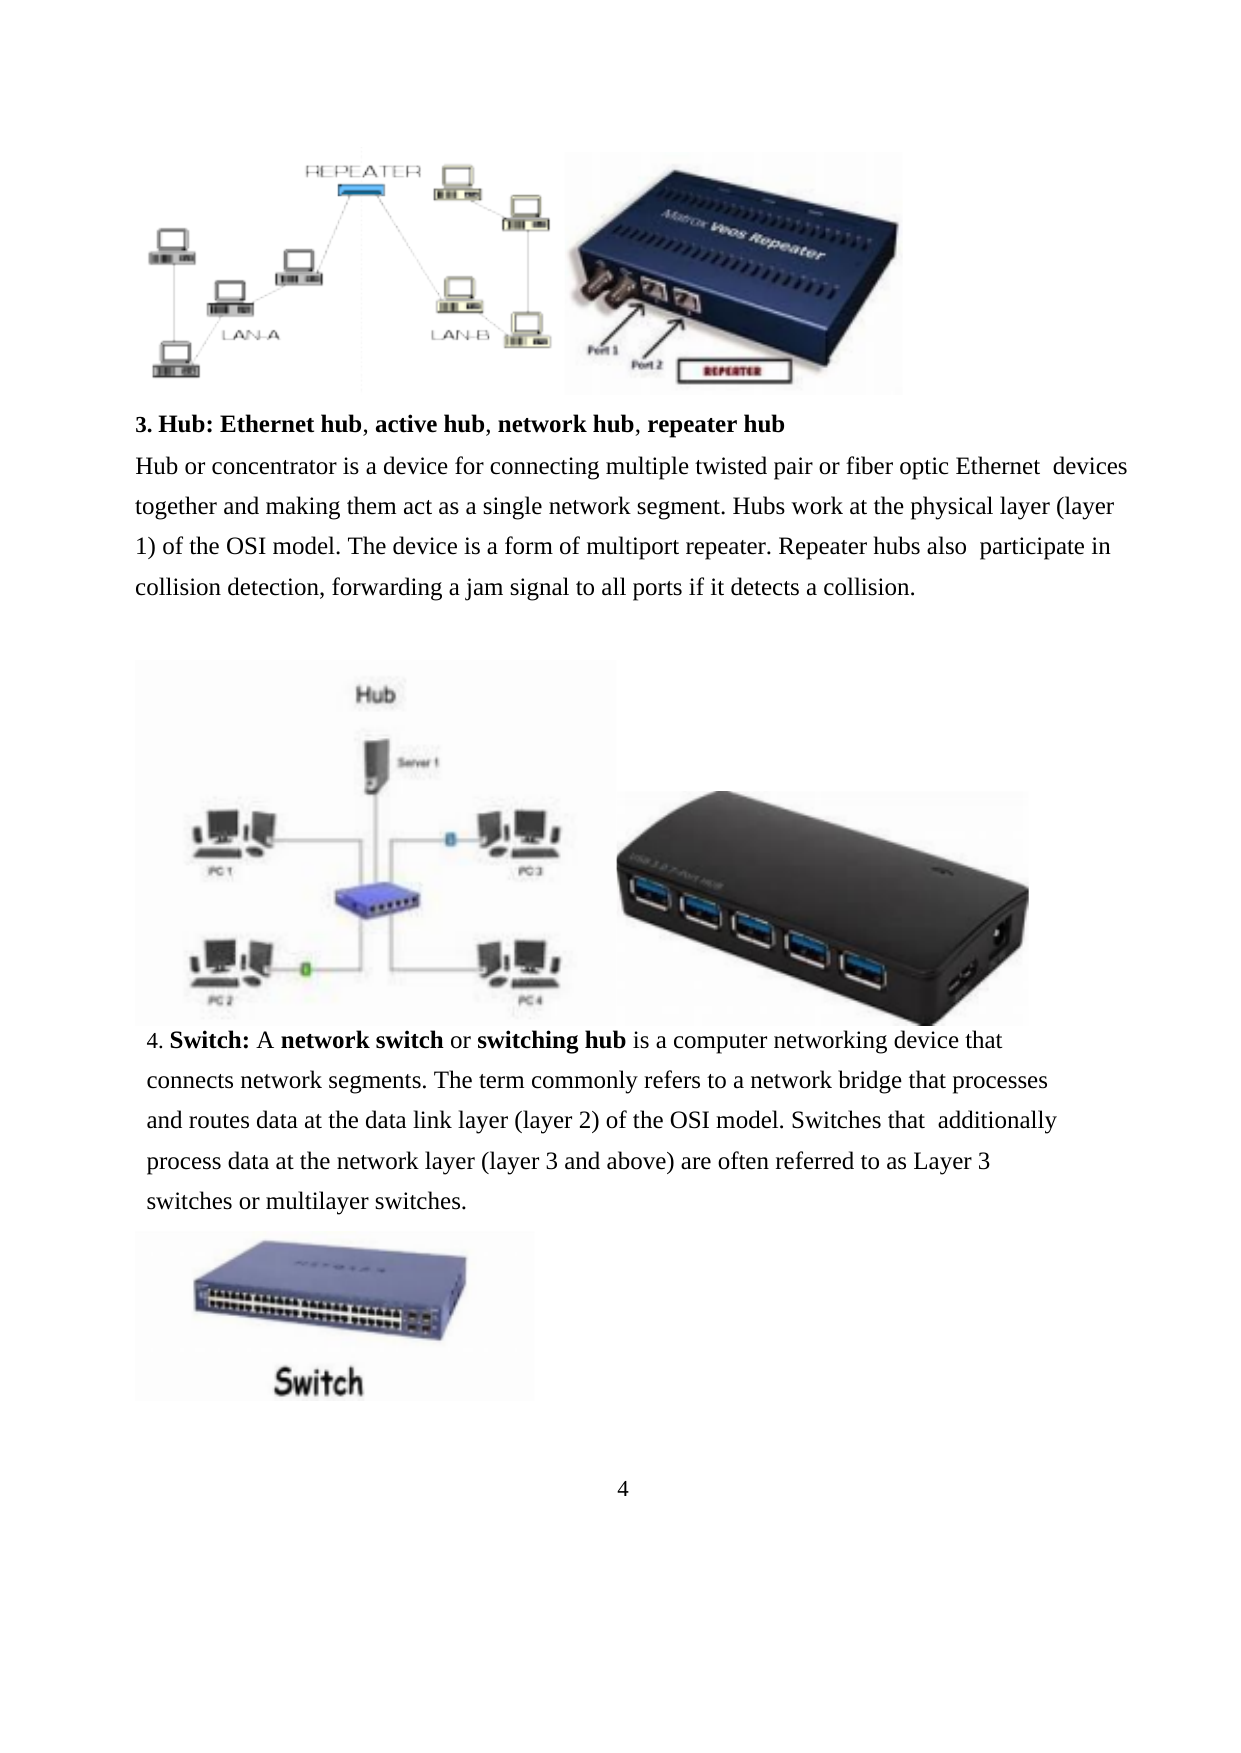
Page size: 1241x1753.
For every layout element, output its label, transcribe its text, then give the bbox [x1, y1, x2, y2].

text 4. Switch: A network switch or switching hub is a computer networking device that connects network segments. The term commonly refers to a network bridge that processes and routes data at the data link layer (layer 2) of the OSI model. Switches that additionally process data at the network layer (layer 3 and above) are often referred to as Layer 3 switches or multilayer switches. [146, 1025, 1063, 1215]
picture [134, 1231, 535, 1401]
text Hub or concentrator is a device for connecting multiple twisted pair or fiber optic Ethernet devices together and making them act as a single network segment. Hubs work at the physical layer (layer 1) of the OSI model. The device is a form of multiport repeater. Repeater hubs also participate in collision detection, forwarding a jam signal to all ports if it detects a collision. [135, 451, 1135, 600]
text 3. Hub: Ethernet hub, active hub, network hub, repeater hub [135, 409, 1134, 438]
picture [134, 660, 1029, 1026]
picture [134, 147, 903, 395]
text 4 [111, 1474, 1134, 1501]
